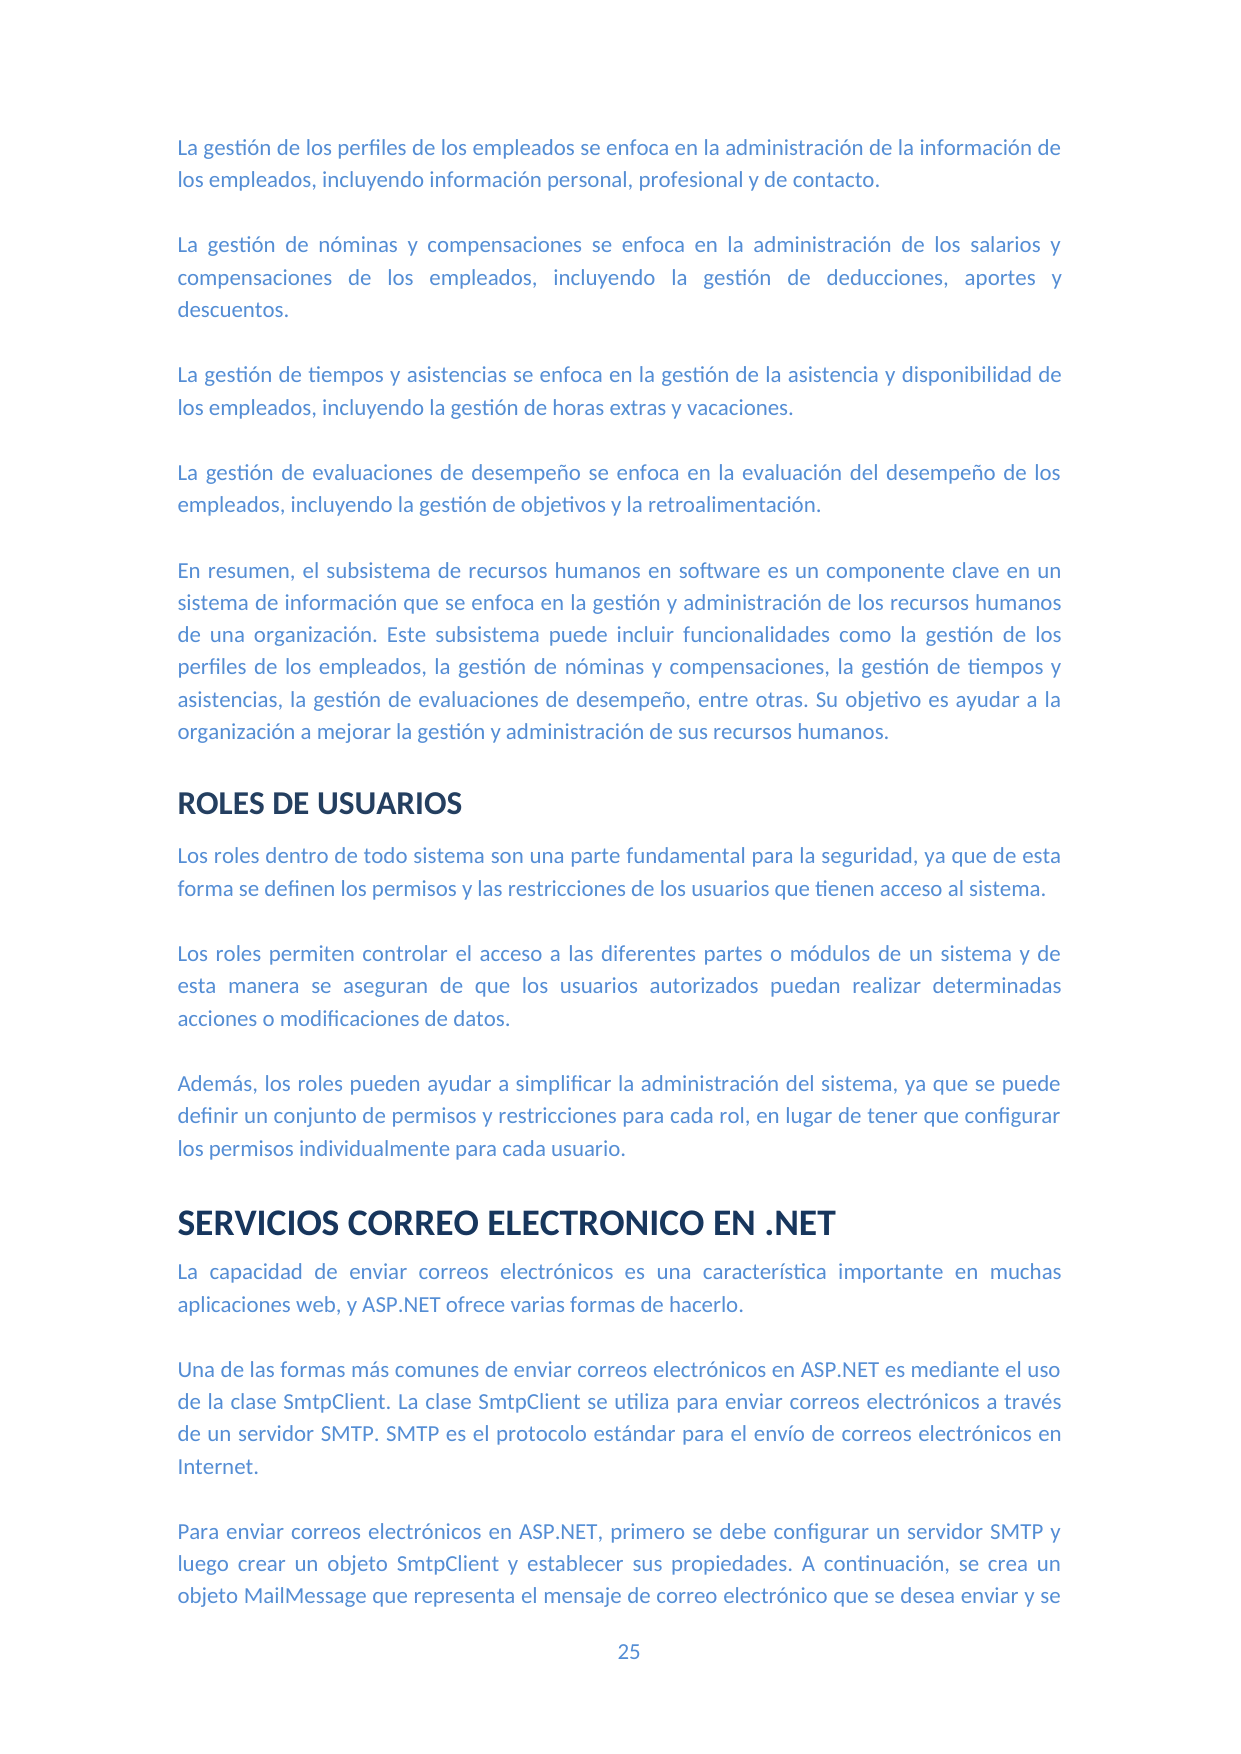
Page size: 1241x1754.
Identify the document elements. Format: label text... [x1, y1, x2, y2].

subtitle SERVICIOS CORREO ELECTRONICO EN .NET [177, 1199, 1063, 1245]
text La gestión de tiempos y asistencias se enfoca en la gestión de la asistencia y disponibilidad de los empleados, incluyendo la gestión de horas extras y vacaciones. [177, 361, 1063, 421]
subtitle ROLES DE USUARIOS [177, 782, 1063, 823]
text Además, los roles pueden ayudar a simplificar la administración del sistema, ya que se puede definir un conjunto de permisos y restricciones para cada rol, en lugar de tener que configurar los permisos individualmente para cada usuario. [177, 1069, 1063, 1162]
text Los roles dentro de todo sistema son una parte fundamental para la seguridad, ya que de esta forma se definen los permisos y las restricciones de los usuarios que tienen acceso al sistema. [177, 842, 1063, 902]
text Los roles permiten controlar el acceso a las diferentes partes o módulos de un sistema y de esta manera se aseguran de que los usuarios autorizados puedan realizar determinadas acciones o modificaciones de datos. [177, 939, 1063, 1032]
text La gestión de los perfiles de los empleados se enfoca en la administración de la información de los empleados, incluyendo información personal, profesional y de contacto. [177, 133, 1063, 193]
text La gestión de nóminas y compensaciones se enfoca en la administración de los salarios y compensaciones de los empleados, incluyendo la gestión de deducciones, aportes y descuentos. [177, 231, 1063, 323]
text Una de las formas más comunes de enviar correos electrónicos en ASP.NET es mediante el uso de la clase SmtpClient. La clase SmtpClient se utiliza para enviar correos electrónicos a través de un servidor SMTP. SMTP es el protocolo estándar para el envío de correos electrónicos en Internet. [177, 1355, 1063, 1480]
text La gestión de evaluaciones de desempeño se enfoca en la evaluación del desempeño de los empleados, incluyendo la gestión de objetivos y la retroalimentación. [177, 458, 1063, 518]
text La capacidad de enviar correos electrónicos es una característica importante en muchas aplicaciones web, y ASP.NET ofrece varias formas de hacerlo. [177, 1257, 1063, 1318]
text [177, 1517, 1063, 1610]
text En resumen, el subsistema de recursos humanos en software es un componente clave en un sistema de información que se enfoca en la gestión y administración de los recursos humanos de una organización. Este subsistema puede incluir funcionalidades como la gestión de los perfiles de los empleados, la gestión de nóminas y compensaciones, la gestión de tiempos y asistencias, la gestión de evaluaciones de desempeño, entre otras. Su objetivo es ayudar a la organización a mejorar la gestión y administración de sus recursos humanos. [177, 556, 1063, 745]
